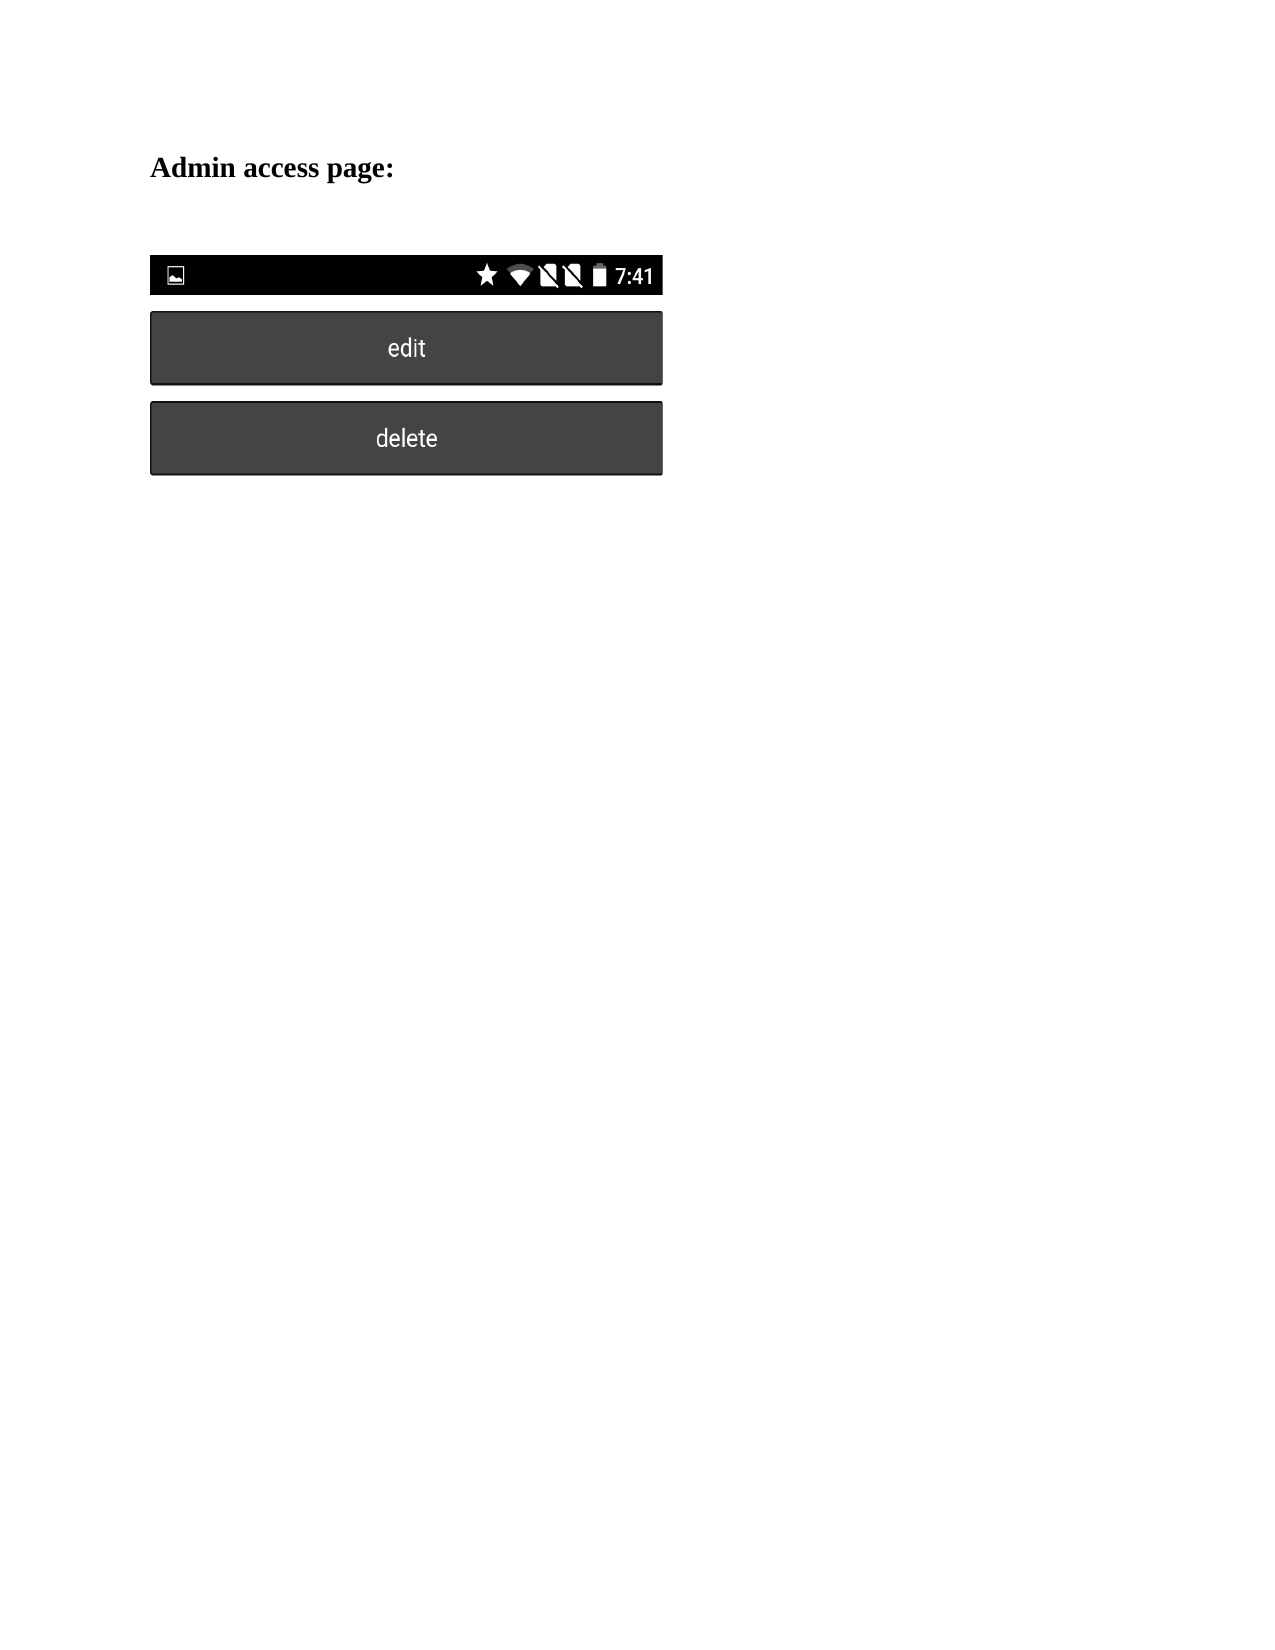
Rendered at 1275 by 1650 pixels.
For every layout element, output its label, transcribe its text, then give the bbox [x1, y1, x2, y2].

picture [150, 255, 663, 1270]
text Admin access page: [150, 150, 1125, 183]
